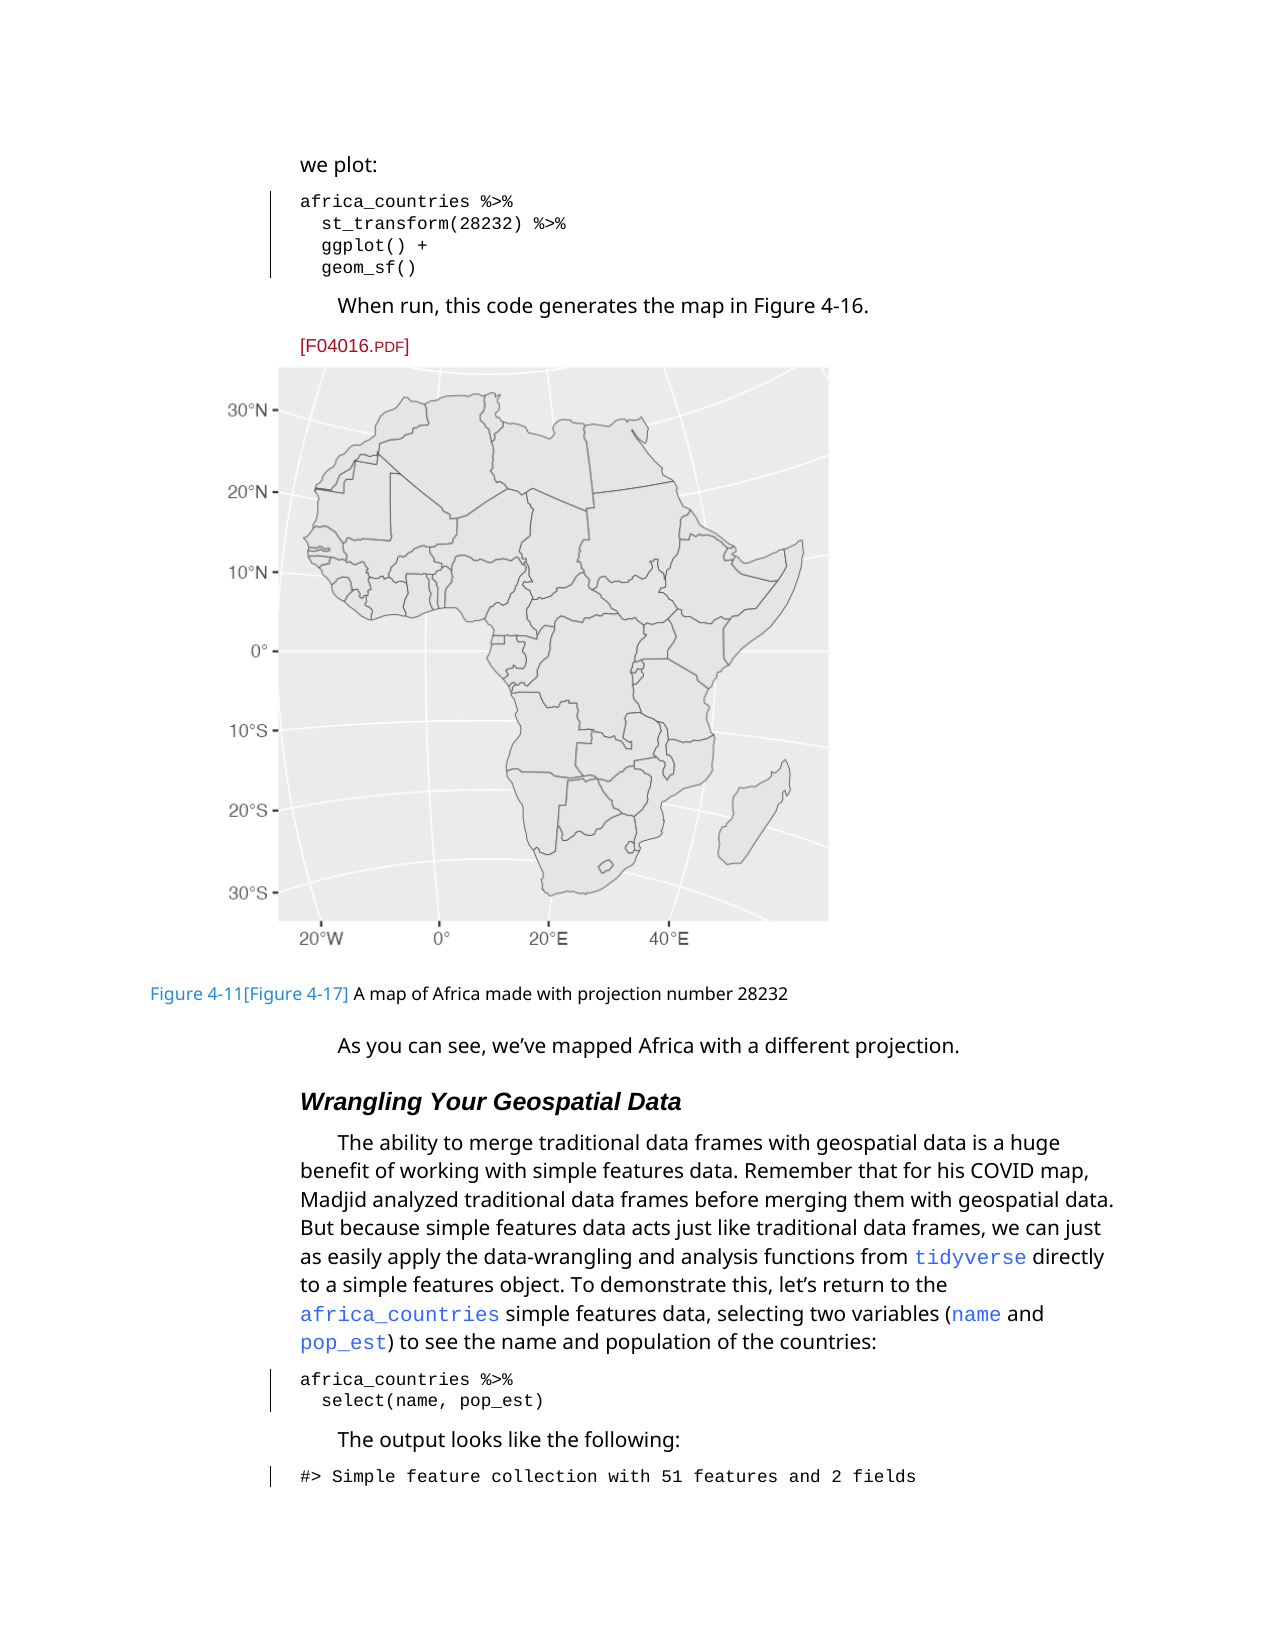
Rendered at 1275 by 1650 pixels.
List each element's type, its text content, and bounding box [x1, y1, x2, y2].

text geom_sf() [271, 257, 1125, 278]
text Wrangling Your Geospatial Data [300, 1084, 1125, 1116]
text st_transform(28232) %>% [271, 213, 1125, 235]
text select(name, pop_est) [271, 1390, 1125, 1412]
text ggplot() + [271, 235, 1125, 257]
text The ability to merge traditional data frames with geospatial data is a huge benefit of working with simple features data. Remember that for his COVID map, Madjid analyzed traditional data frames before merging them with geospatial data. But because simple features data acts just like traditional data frames, we can just as easily apply the data-wrangling and analysis functions from tidyverse directly to a simple features object. To demonstrate this, let’s return to the africa_countries simple features data, selecting two variables (name and pop_est) to see the name and population of the countries: [300, 1128, 1125, 1356]
text [F04016.pdf] [300, 332, 1125, 357]
text As you can see, we’ve mapped Africa with a different projection. [300, 1031, 1125, 1059]
text A map of Africa made with projection number 28232 [150, 982, 1125, 1006]
text africa_countries %>% [271, 191, 1125, 213]
text #> Simple feature collection with 51 features and 2 fields [271, 1466, 1125, 1487]
text The output looks like the following: [300, 1425, 1125, 1453]
text africa_countries %>% [270, 1368, 1125, 1390]
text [300, 150, 1125, 178]
text When run, this code generates the map in Figure 4-16. [300, 291, 1125, 319]
picture [150, 356, 905, 961]
